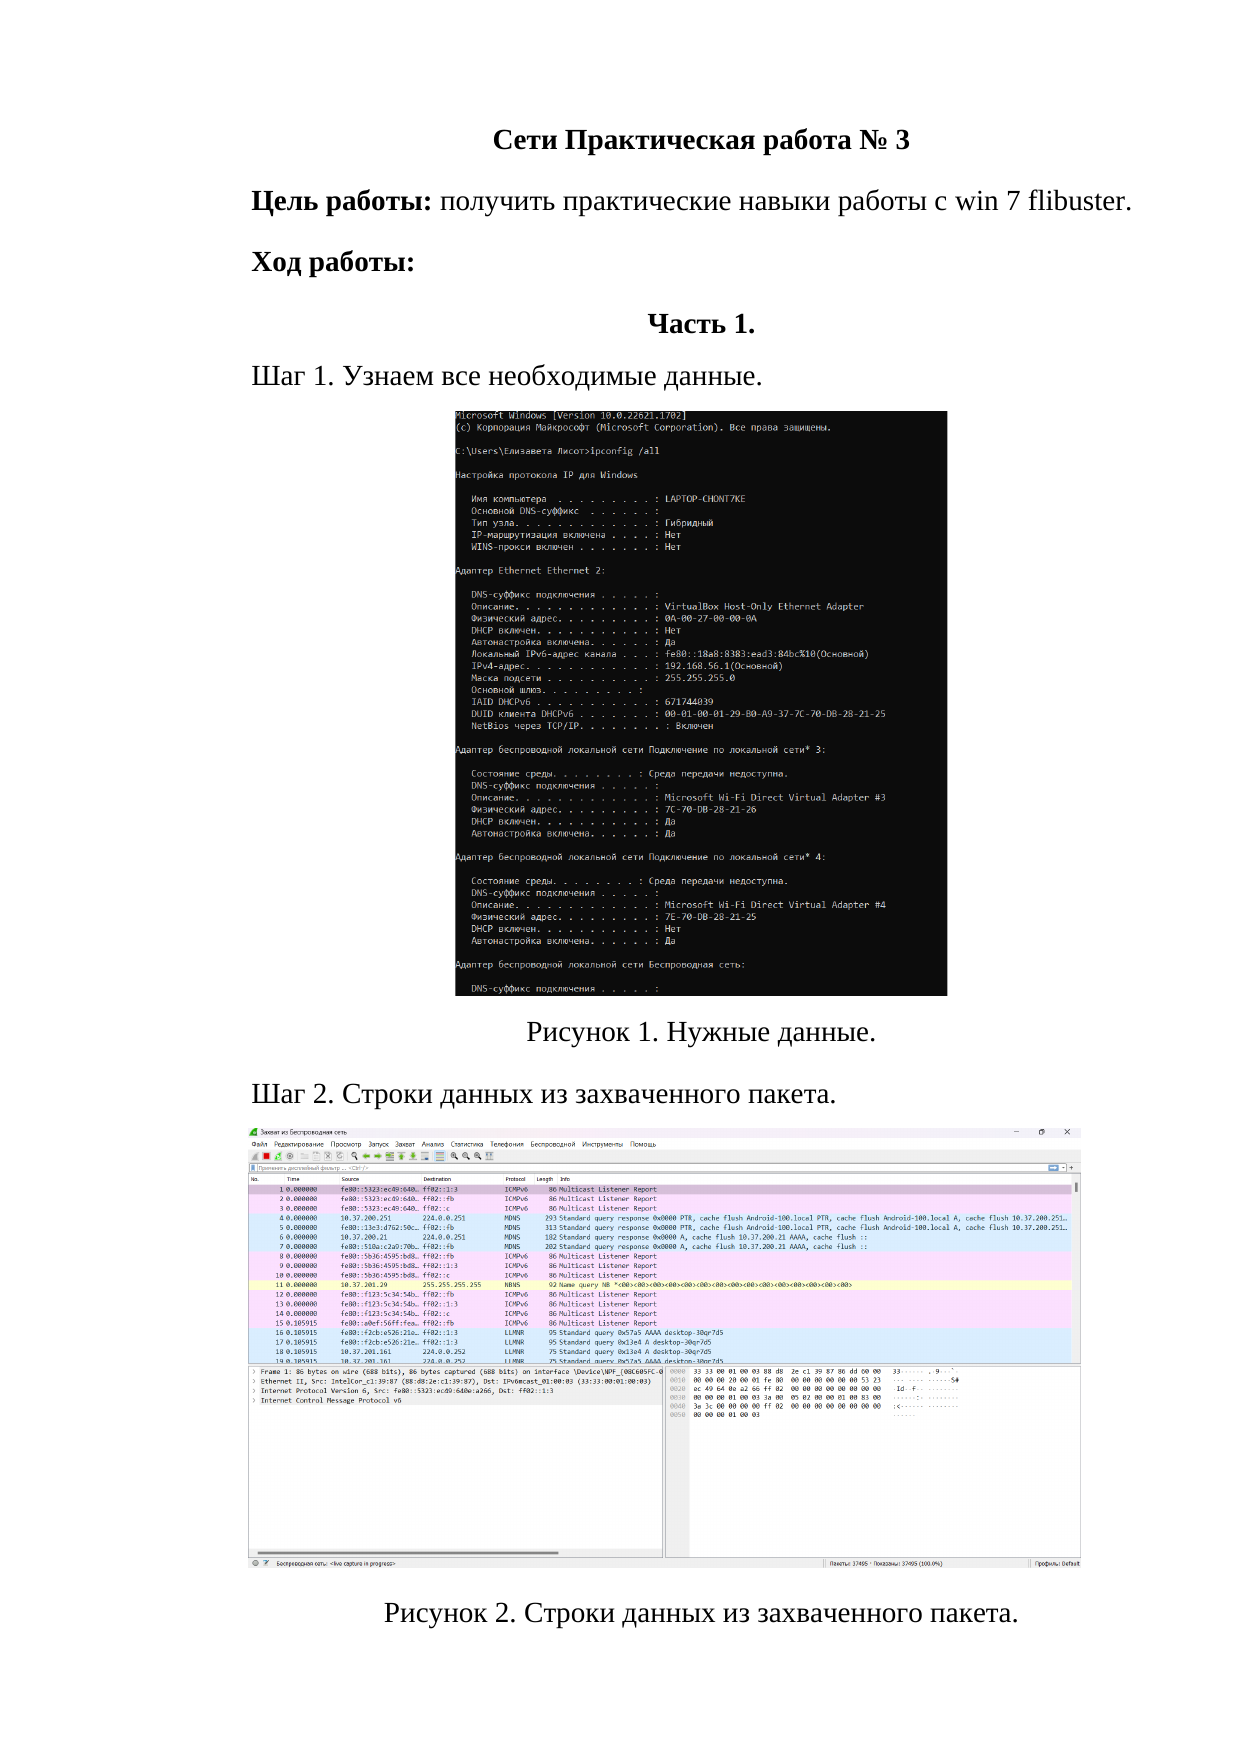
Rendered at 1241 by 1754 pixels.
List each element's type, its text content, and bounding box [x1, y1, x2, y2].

text Рисунок 1. Нужные данные. [177, 1014, 1152, 1048]
picture [455, 411, 948, 996]
text Часть 1. [177, 306, 1152, 339]
text Ход работы: [177, 244, 1152, 278]
text Рисунок 2. Строки данных из захваченного пакета. [177, 1595, 1152, 1629]
text Цель работы: получить практические навыки работы с win 7 flibuster. [177, 183, 1152, 217]
text Шаг 2. Строки данных из захваченного пакета. [177, 1076, 1152, 1109]
picture [248, 1128, 1081, 1568]
text Шаг 1. Узнаем все необходимые данные. [177, 358, 1152, 392]
subtitle Сети Практическая работа № 3 [177, 122, 1152, 156]
